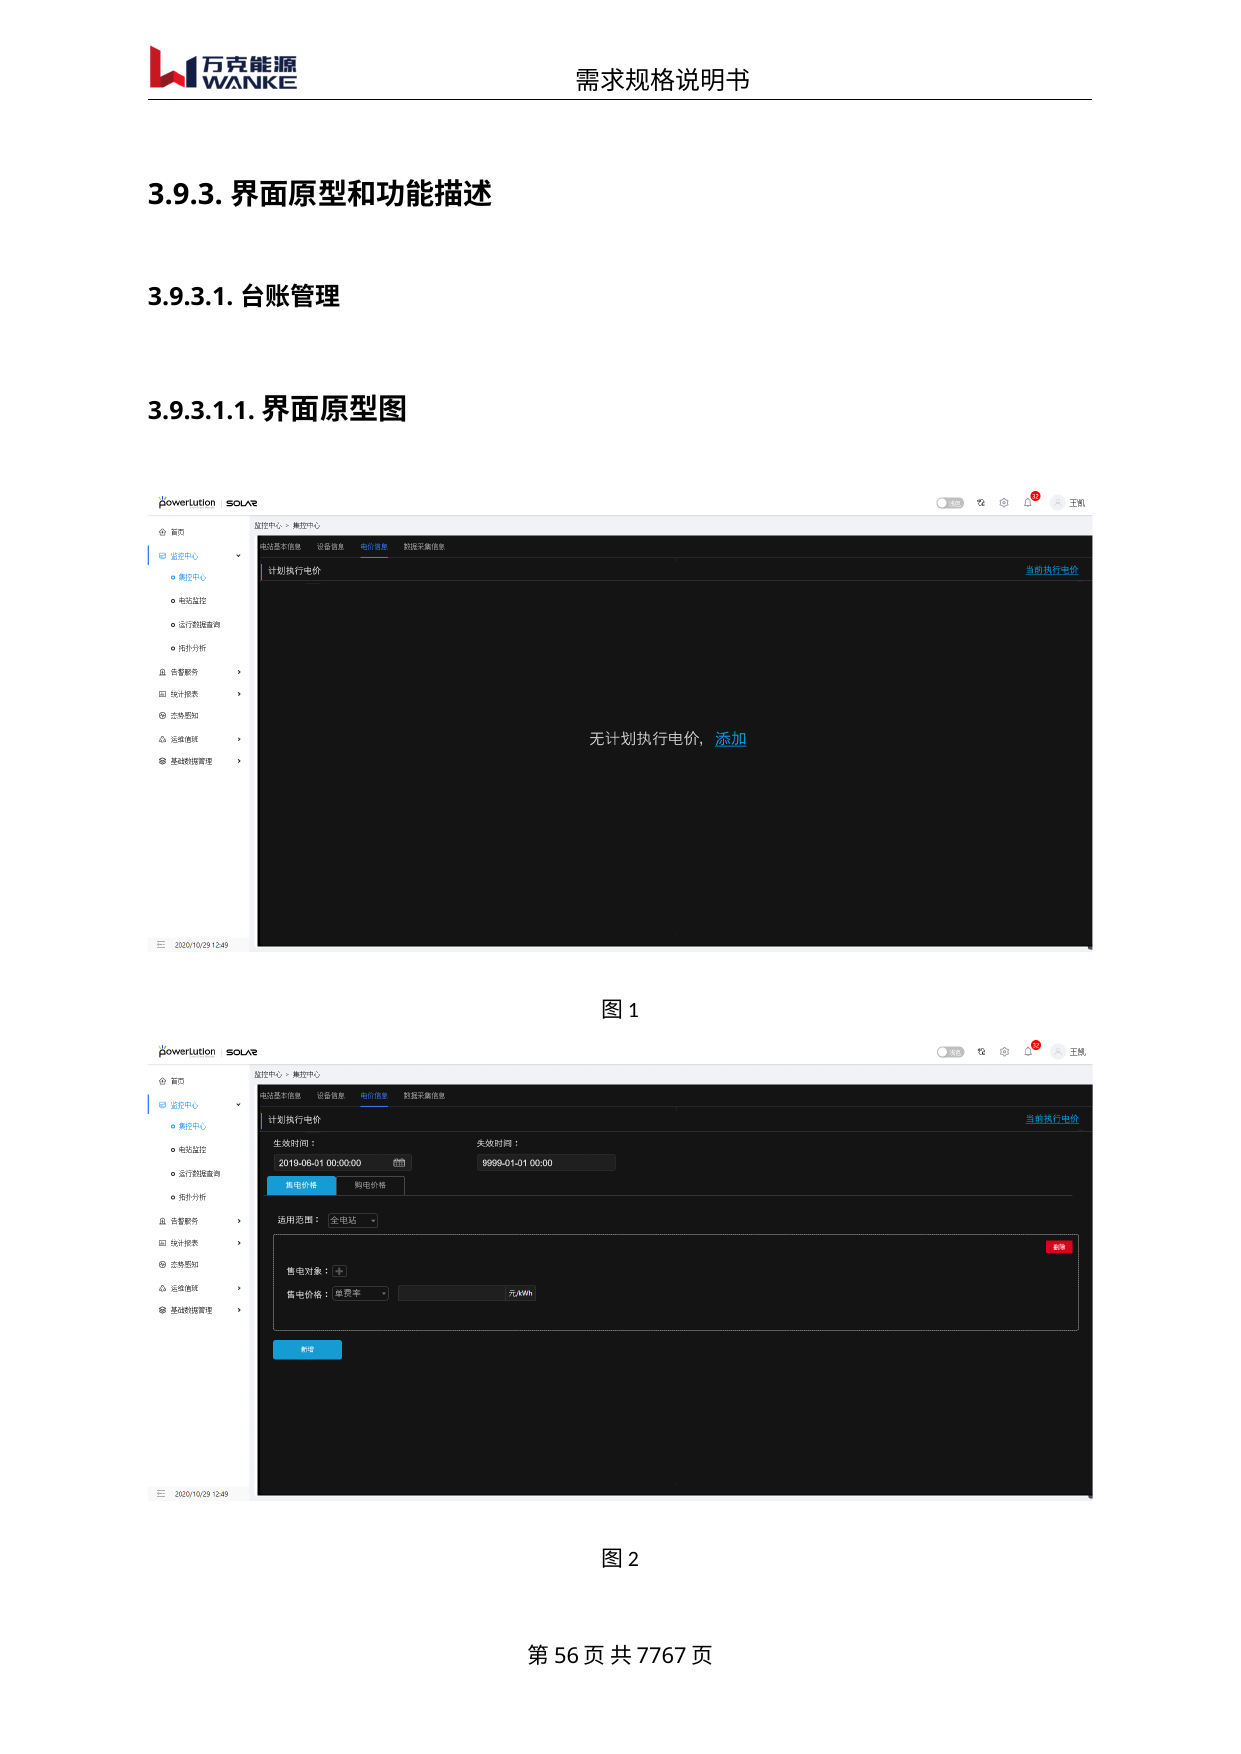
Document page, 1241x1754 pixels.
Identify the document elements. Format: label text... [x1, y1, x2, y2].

subtitle 界面原型图 [148, 374, 1092, 439]
text 图1 [148, 991, 1092, 1024]
text 图2 [148, 1541, 1092, 1573]
picture [147, 1039, 1093, 1501]
picture [147, 44, 300, 90]
subtitle 台账管理 [148, 262, 1092, 327]
picture [147, 490, 1093, 952]
subtitle 界面原型和功能描述 [148, 159, 1092, 224]
